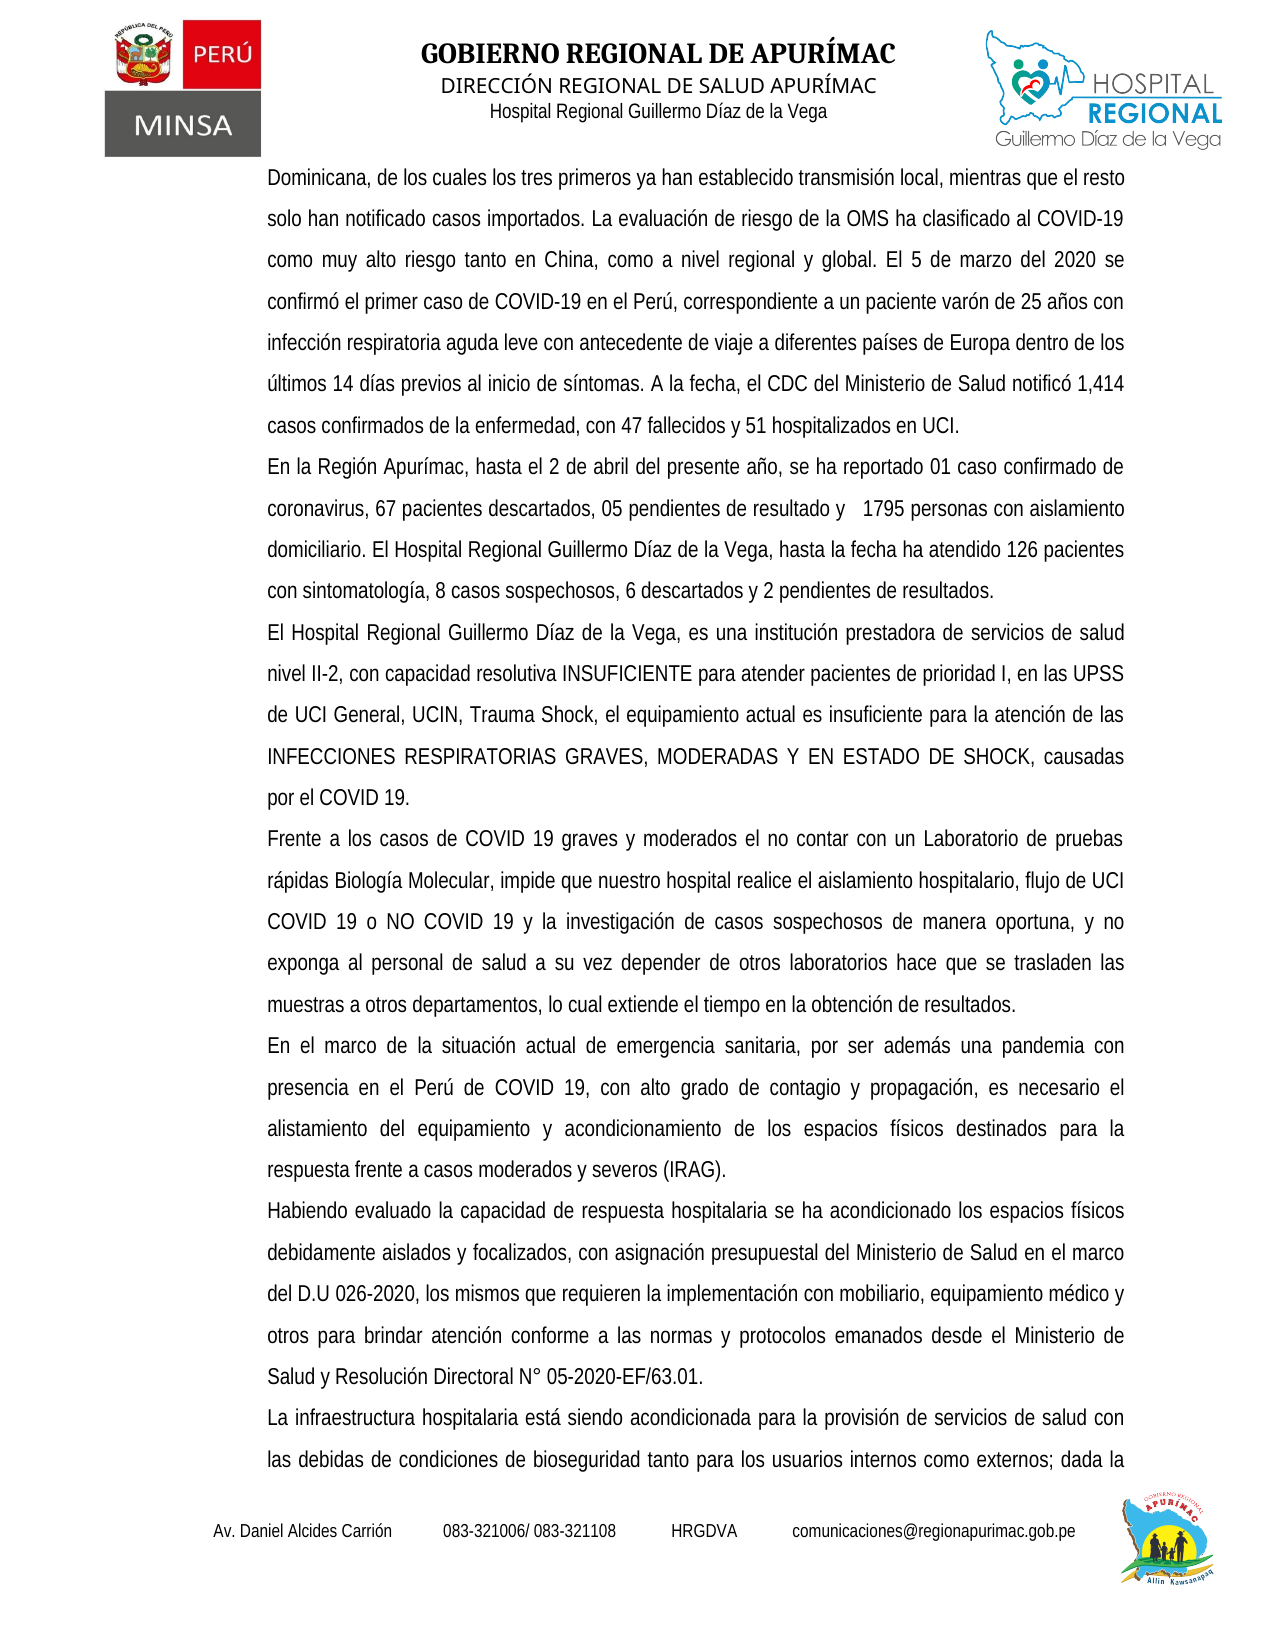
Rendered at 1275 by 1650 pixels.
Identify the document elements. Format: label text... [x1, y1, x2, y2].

list En la Región Apurímac, hasta el 2 de abril del presente año, se ha reportado 01 caso confirmado de coronavirus, 67 pacientes descartados, 05 pendientes de resultado y 1795 personas con aislamiento domiciliario. El Hospital Regional Guillermo Díaz de la Vega, hasta la fecha ha atendido 126 pacientes con sintomatología, 8 casos sospechosos, 6 descartados y 2 pendientes de resultados. [267, 452, 1125, 603]
picture [1121, 1492, 1214, 1585]
picture [985, 50, 1222, 150]
list En el marco de la situación actual de emergencia sanitaria, por ser además una pandemia con presencia en el Perú de COVID 19, con alto grado de contagio y propagación, es necesario el alistamiento del equipamiento y acondicionamiento de los espacios físicos destinados para la respuesta frente a casos moderados y severos (IRAG). [267, 1031, 1125, 1182]
list El Hospital Regional Guillermo Díaz de la Vega, es una institución prestadora de servicios de salud nivel II-2, con capacidad resolutiva INSUFICIENTE para atender pacientes de prioridad I, en las UPSS de UCI General, UCIN, Trauma Shock, el equipamiento actual es insuficiente para la atención de las INFECCIONES RESPIRATORIAS GRAVES, MODERADAS Y EN ESTADO DE SHOCK, causadas por el COVID 19. [267, 617, 1125, 810]
picture [988, 30, 1222, 122]
list Habiendo evaluado la capacidad de respuesta hospitalaria se ha acondicionado los espacios físicos debidamente aislados y focalizados, con asignación presupuestal del Ministerio de Salud en el marco del D.U 026-2020, los mismos que requieren la implementación con mobiliario, equipamiento médico y otros para brindar atención conforme a las normas y protocolos emanados desde el Ministerio de Salud y Resolución Directoral N° 05-2020-EF/63.01. [267, 1196, 1125, 1389]
picture [102, 17, 263, 159]
list Frente a los casos de COVID 19 graves y moderados el no contar con un Laboratorio de pruebas rápidas Biología Molecular, impide que nuestro hospital realice el aislamiento hospitalario, flujo de UCI COVID 19 o NO COVID 19 y la investigación de casos sospechosos de manera oportuna, y no exponga al personal de salud a su vez depender de otros laboratorios hace que se trasladen las muestras a otros departamentos, lo cual extiende el tiempo en la obtención de resultados. [267, 824, 1125, 1017]
